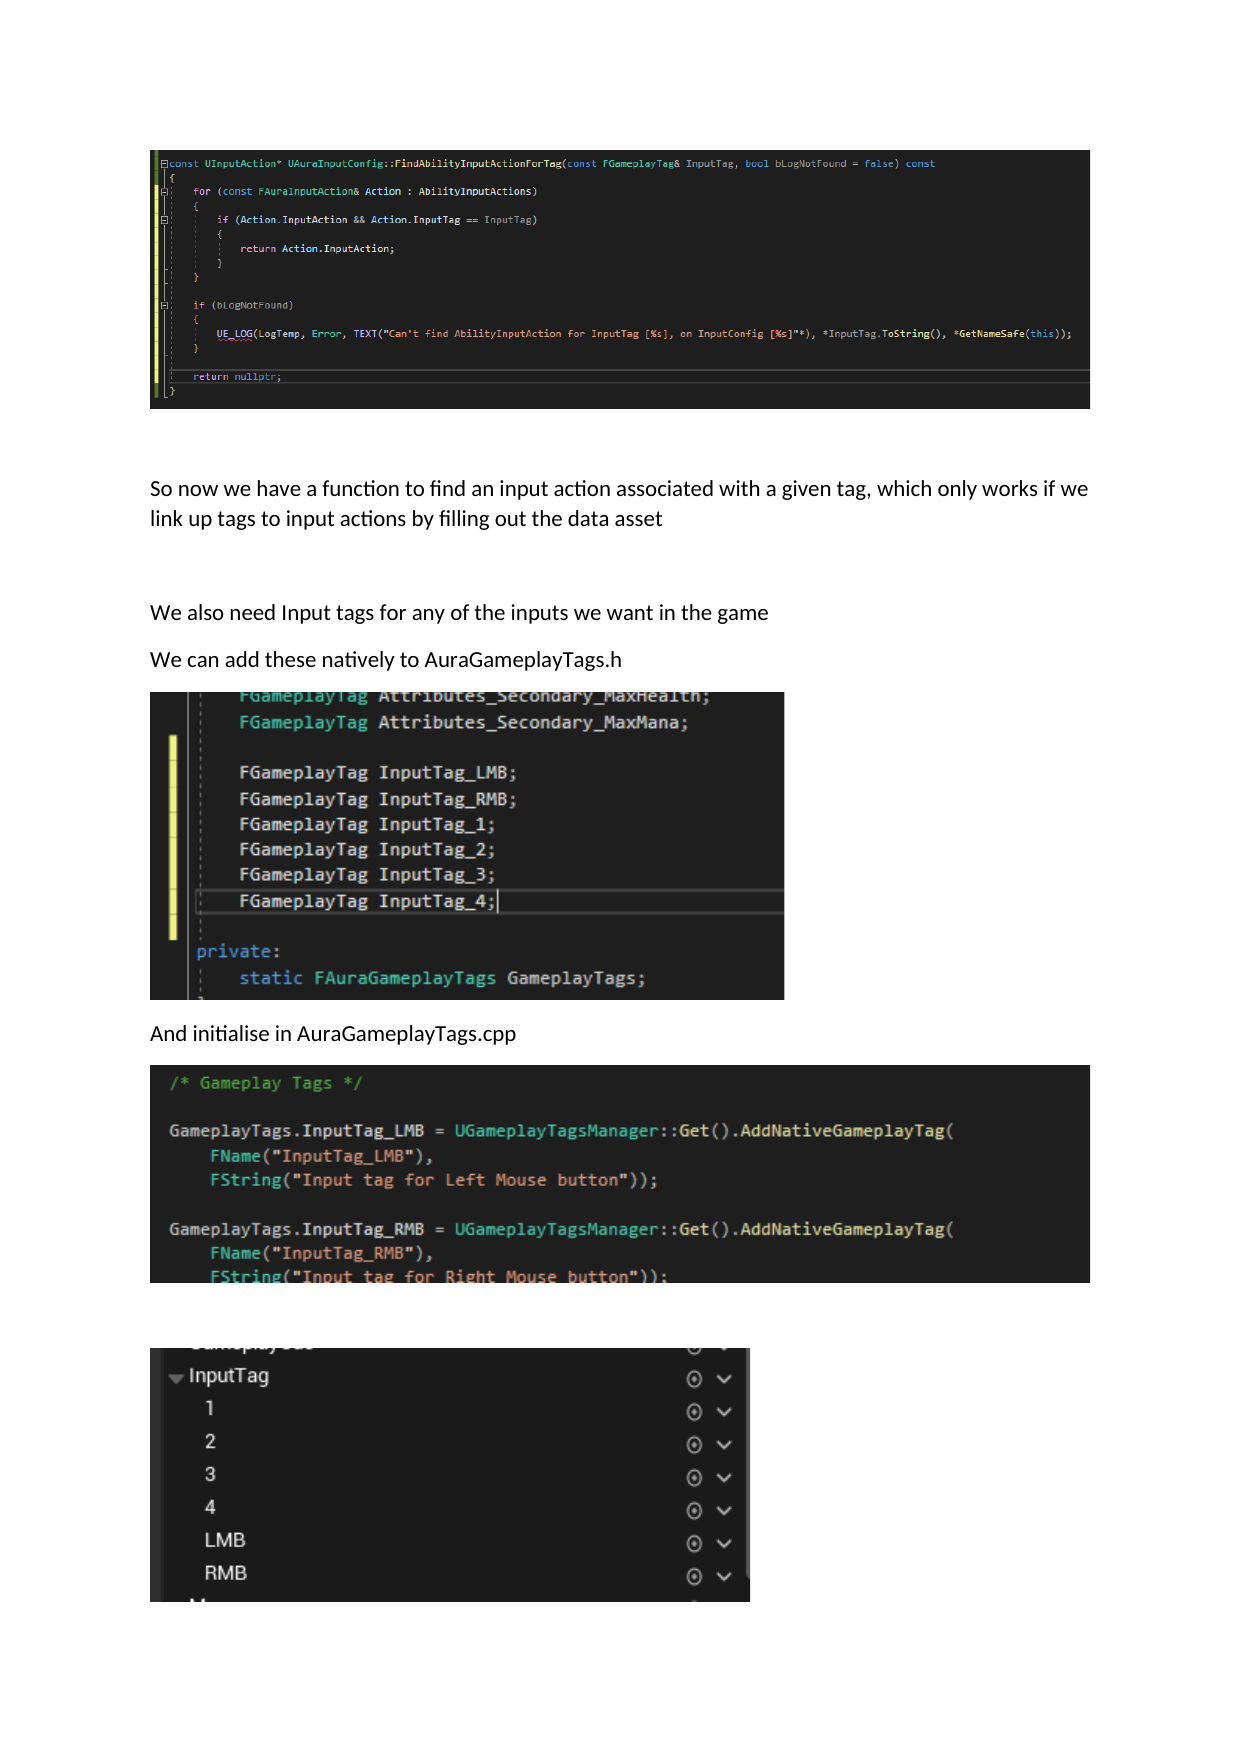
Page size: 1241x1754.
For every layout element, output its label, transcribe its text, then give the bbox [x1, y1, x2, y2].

text We can add these natively to AuraGameplayTags.h [150, 645, 1090, 673]
text And initialise in AuraGameplayTags.cpp [150, 1019, 1090, 1047]
picture [150, 1065, 1091, 1283]
picture [150, 1348, 750, 1602]
picture [150, 150, 1091, 409]
text We also need Input tags for any of the inputs we want in the game [150, 598, 1090, 626]
text So now we have a function to find an input action associated with a given tag, which only works if we link up tags to input actions by filling out the data asset [150, 474, 1090, 533]
picture [150, 692, 785, 1000]
